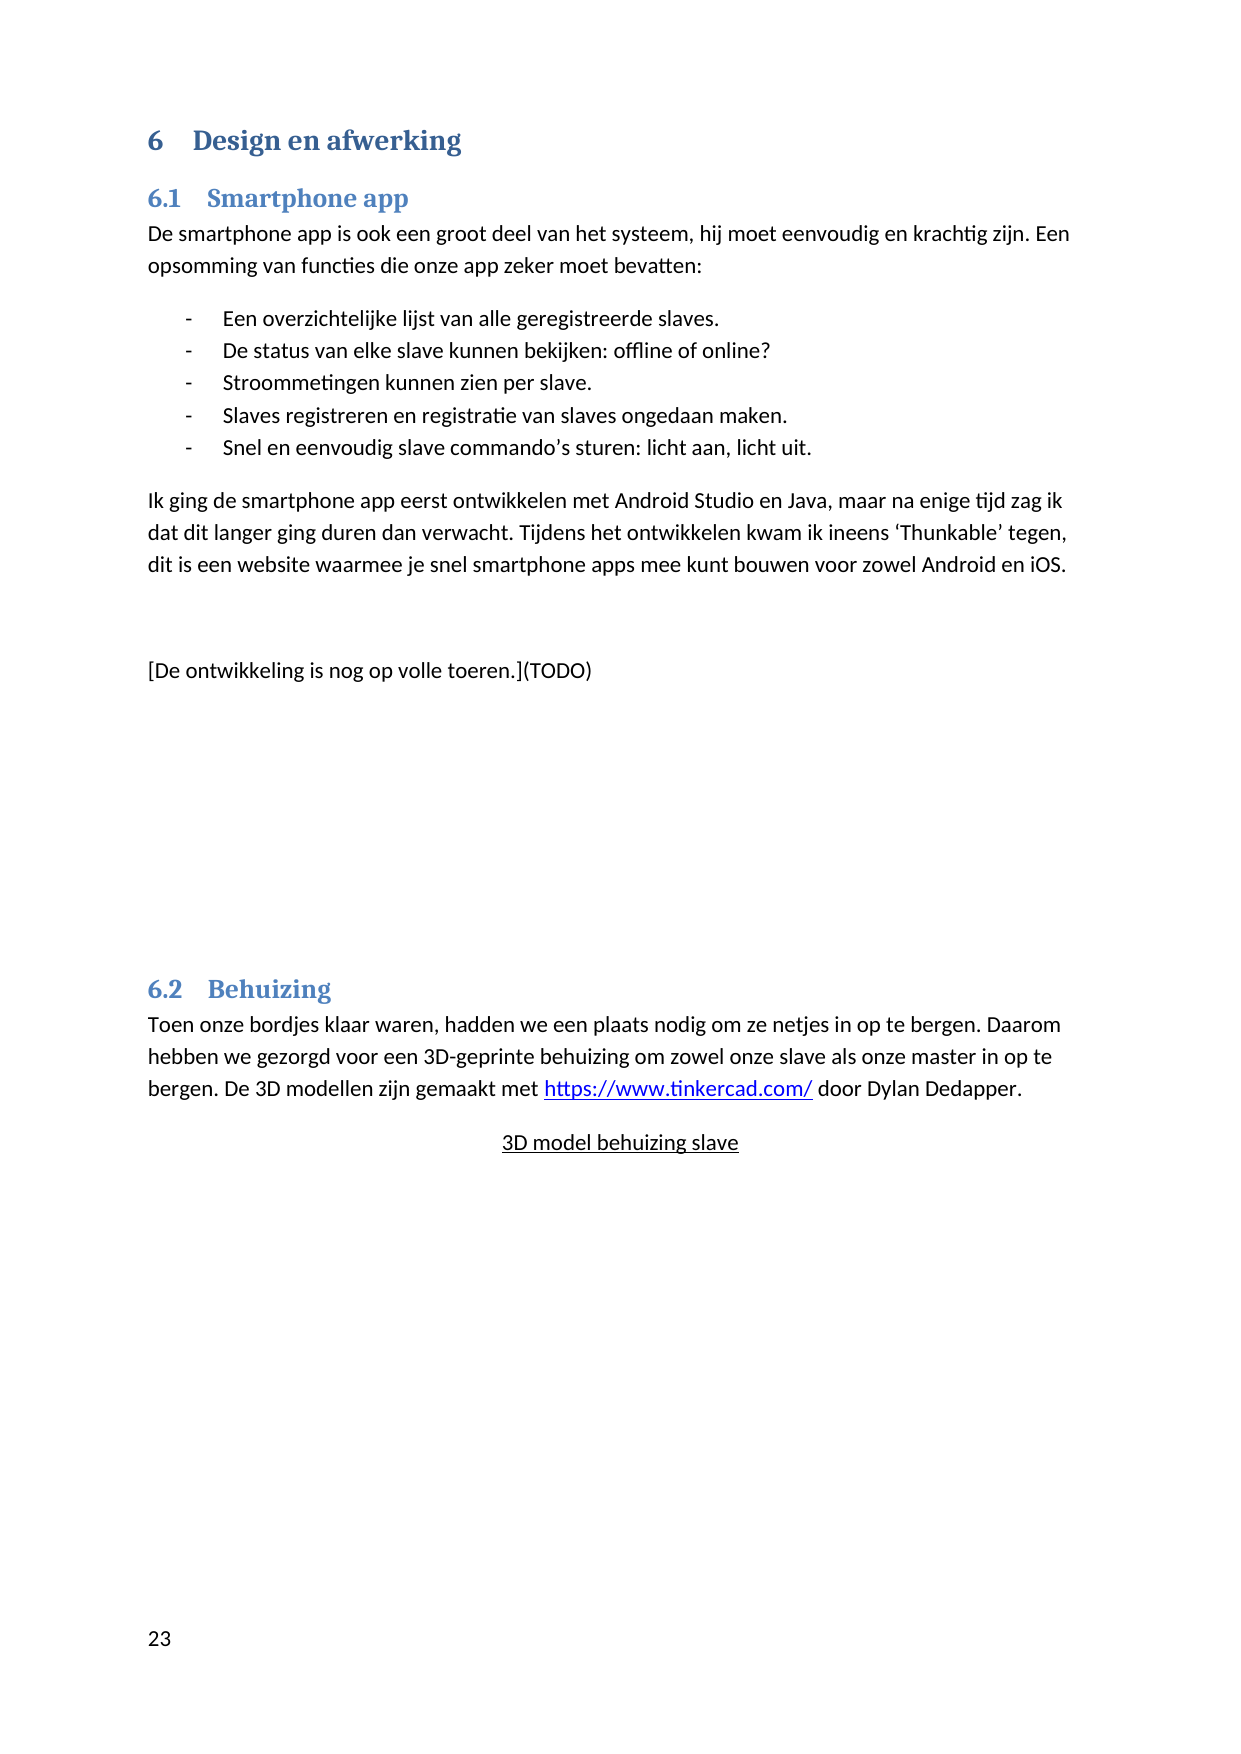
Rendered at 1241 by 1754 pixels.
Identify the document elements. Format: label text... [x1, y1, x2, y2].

list Snel en eenvoudig slave commando’s sturen: licht aan, licht uit. [185, 433, 1093, 461]
text Toen onze bordjes klaar waren, hadden we een plaats nodig om ze netjes in op te bergen. Daarom hebben we gezorgd voor een 3D-geprinte behuizing om zowel onze slave als onze master in op te bergen. De 3D modellen zijn gemaakt met https://www.tinkercad.com/ door Dylan Dedapper. [148, 1010, 1093, 1103]
subtitle Design en afwerking [148, 124, 1093, 157]
text De smartphone app is ook een groot deel van het systeem, hij moet eenvoudig en krachtig zijn. Een opsomming van functies die onze app zeker moet bevatten: [148, 219, 1093, 279]
subtitle Smartphone app [148, 183, 1093, 214]
list Slaves registreren en registratie van slaves ongedaan maken. [185, 401, 1093, 429]
text 3D model behuizing slave [148, 1128, 1093, 1156]
text [De ontwikkeling is nog op volle toeren.](TODO) [148, 656, 1093, 684]
subtitle Behuizing [148, 974, 1093, 1006]
list Stroommetingen kunnen zien per slave. [185, 368, 1093, 397]
list De status van elke slave kunnen bekijken: offline of online? [185, 336, 1093, 364]
text Ik ging de smartphone app eerst ontwikkelen met Android Studio en Java, maar na enige tijd zag ik dat dit langer ging duren dan verwacht. Tijdens het ontwikkelen kwam ik ineens ‘Thunkable’ tegen, dit is een website waarmee je snel smartphone apps mee kunt bouwen voor zowel Android en iOS. [148, 486, 1093, 578]
list Een overzichtelijke lijst van alle geregistreerde slaves. [185, 304, 1093, 332]
